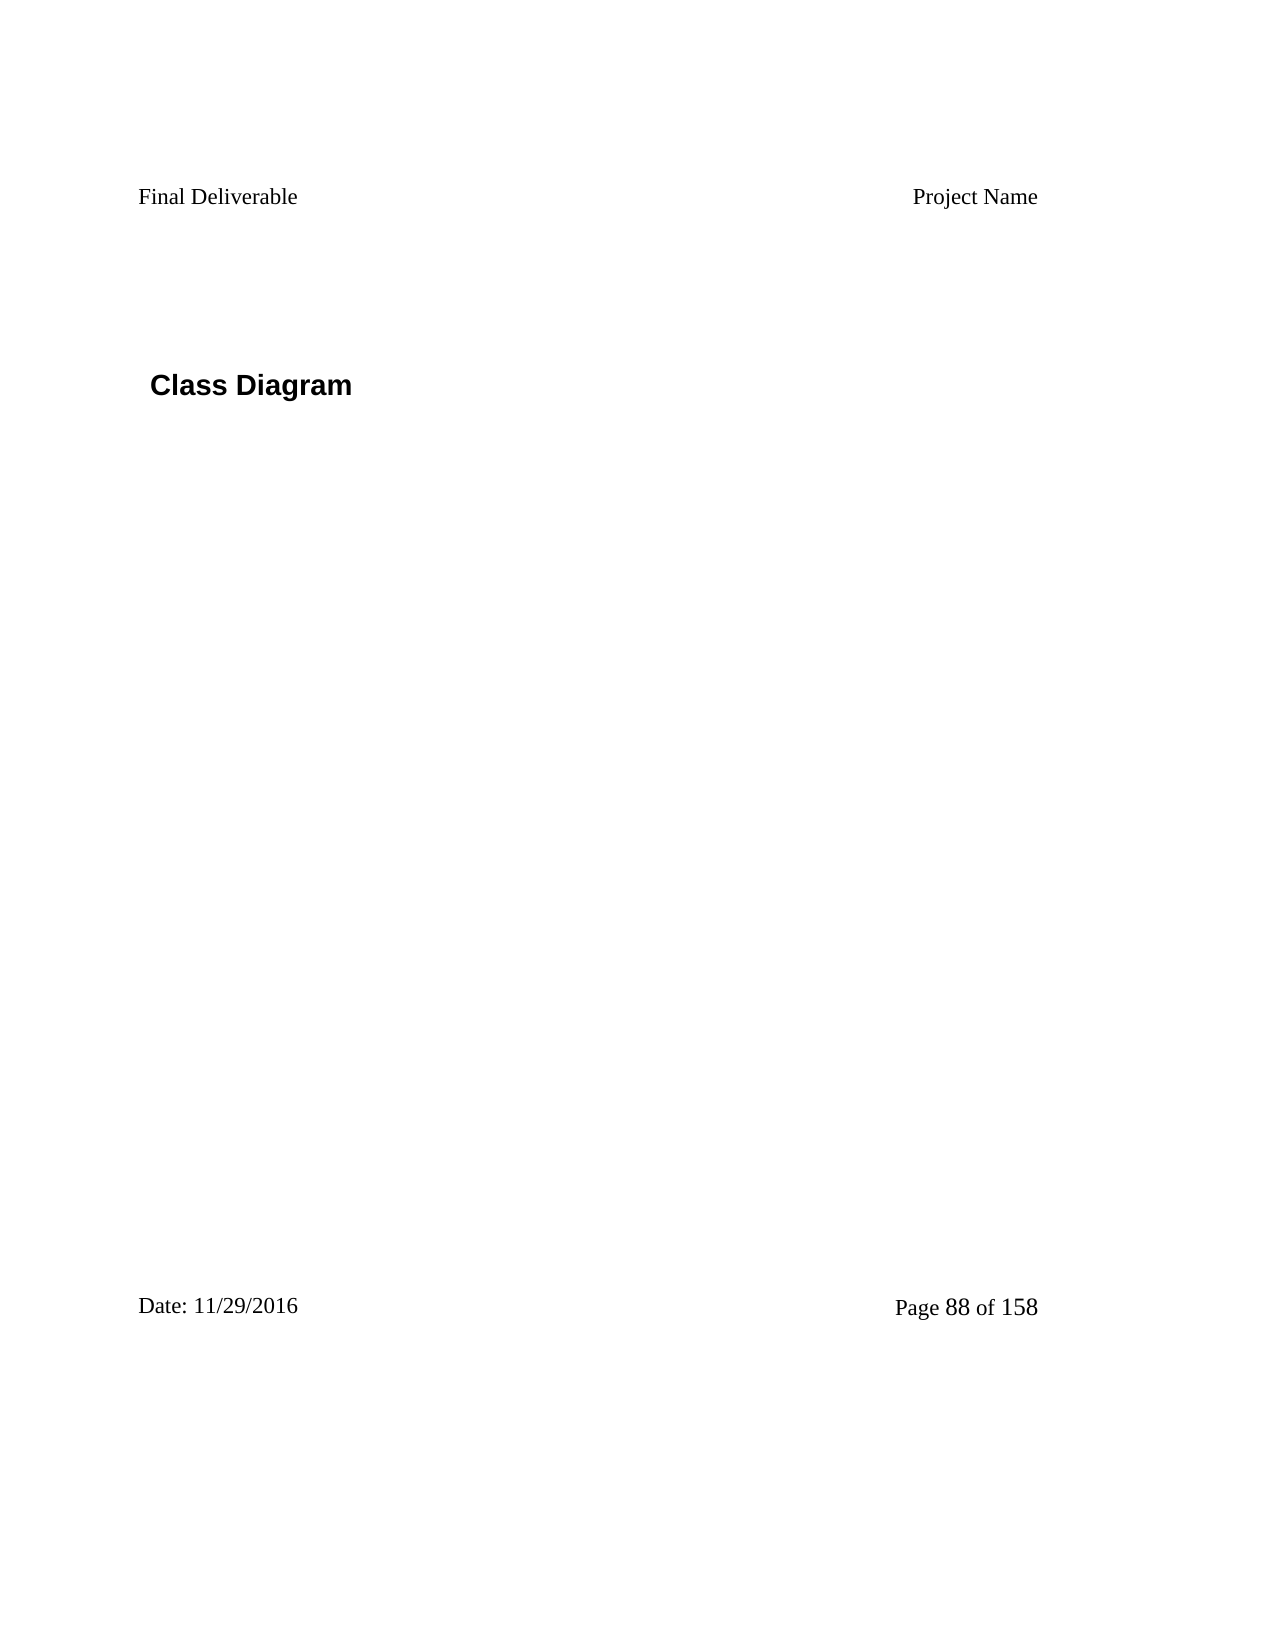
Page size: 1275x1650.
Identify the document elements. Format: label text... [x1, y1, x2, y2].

text Class Diagram [150, 367, 1125, 401]
